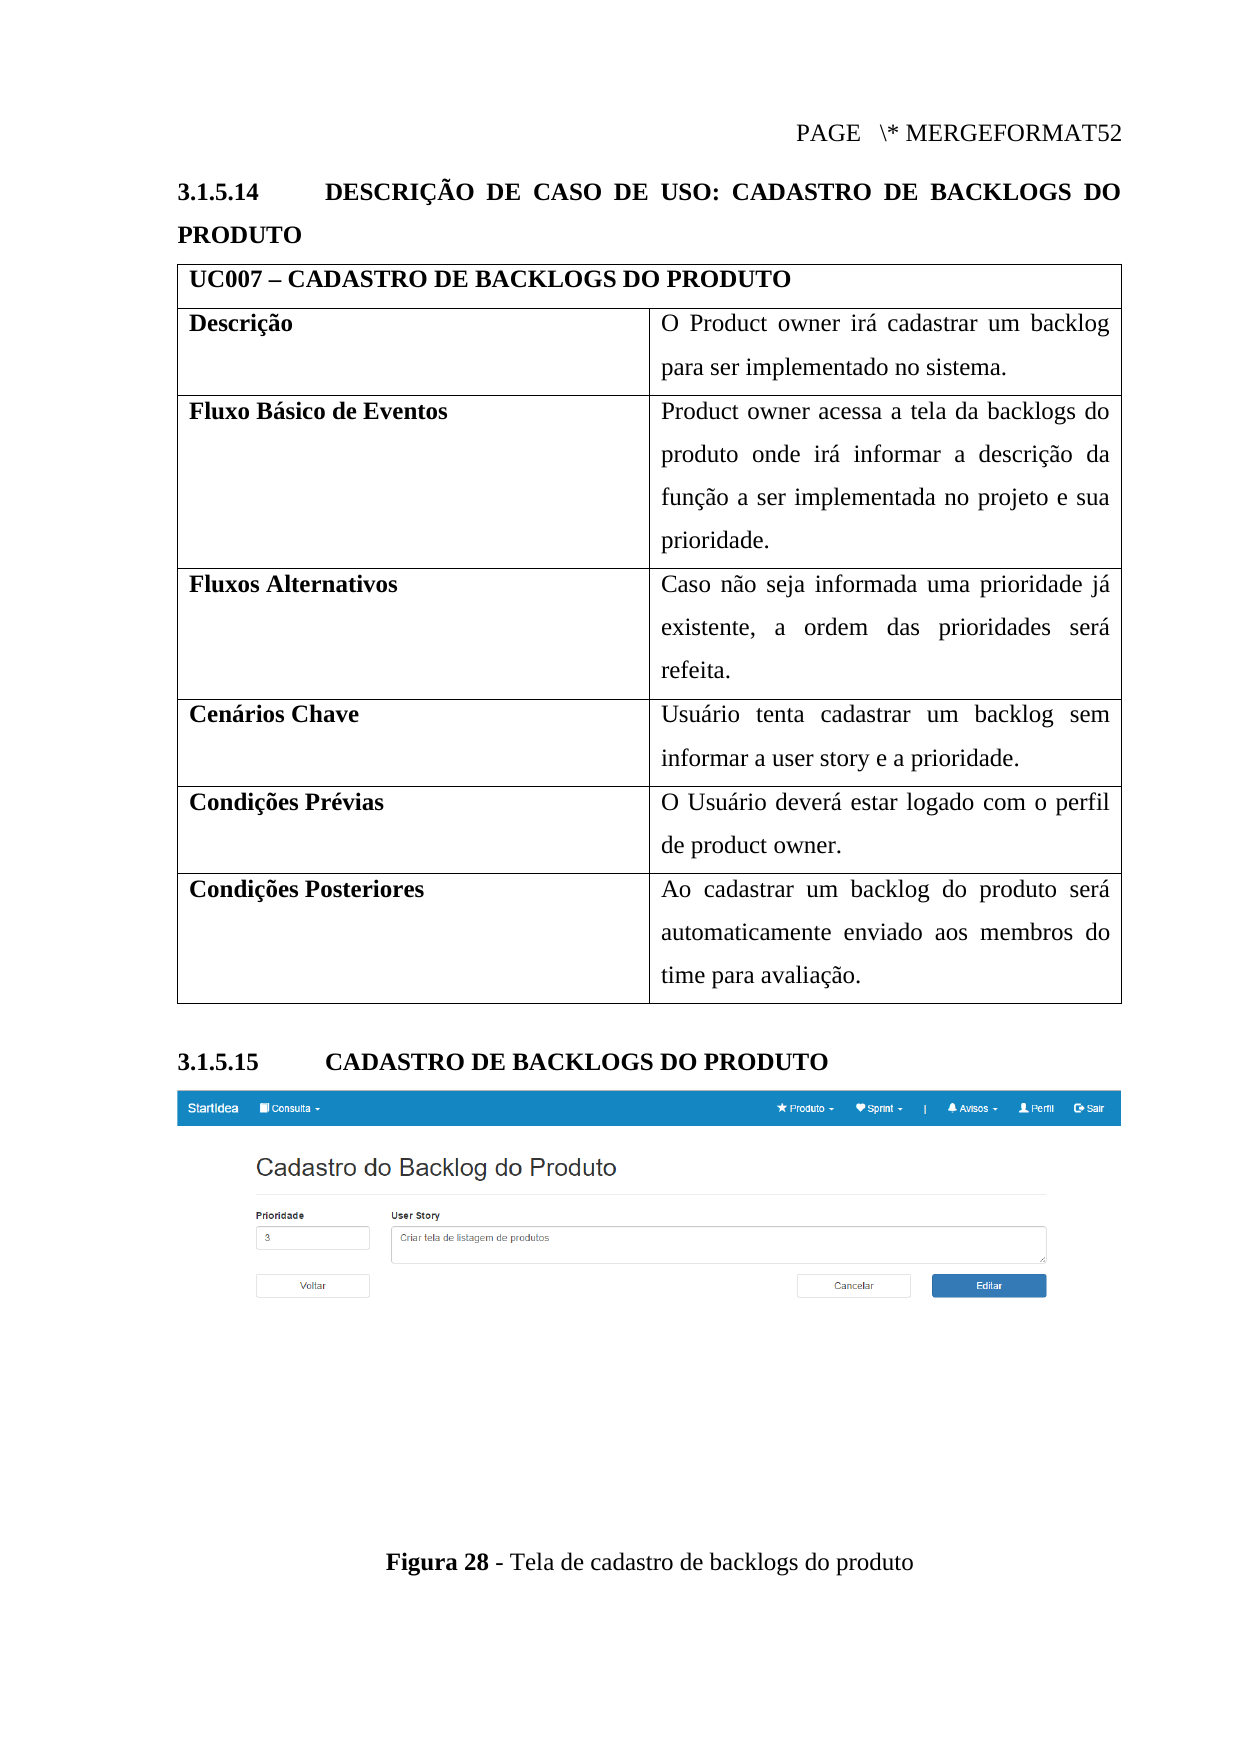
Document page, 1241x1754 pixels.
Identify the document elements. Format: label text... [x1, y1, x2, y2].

table_header UC007 – CADASTRO DE BACKLOGS DO PRODUTO [178, 265, 1121, 307]
table_cell O Usuário deverá estar logado com o perfil de product owner. [650, 787, 1121, 873]
subtitle CADASTRO DE BACKLOGS DO PRODUTO [177, 1047, 1122, 1076]
picture [177, 1090, 1121, 1533]
table_cell Condições Prévias [178, 787, 649, 873]
table_cell O Product owner irá cadastrar um backlog para ser implementado no sistema. [650, 309, 1121, 395]
table_cell Product owner acessa a tela da backlogs do produto onde irá informar a descrição da função a ser implementada no projeto e sua prioridade. [650, 396, 1121, 568]
subtitle DESCRIÇÃO DE CASO DE USO: CADASTRO DE BACKLOGS DO PRODUTO [177, 177, 1122, 249]
table_cell Descrição [178, 309, 649, 395]
table_cell Caso não seja informada uma prioridade já existente, a ordem das prioridades será refeita. [650, 569, 1121, 698]
table_cell Cenários Chave [178, 700, 649, 786]
table_cell Fluxos Alternativos [178, 569, 649, 698]
table_cell Fluxo Básico de Eventos [178, 396, 649, 568]
text Figura 28 - Tela de cadastro de backlogs do produto [177, 1547, 1122, 1576]
table_cell Ao cadastrar um backlog do produto será automaticamente enviado aos membros do time para avaliação. [650, 874, 1121, 1003]
table_cell Condições Posteriores [178, 874, 649, 1003]
table_cell Usuário tenta cadastrar um backlog sem informar a user story e a prioridade. [650, 700, 1121, 786]
